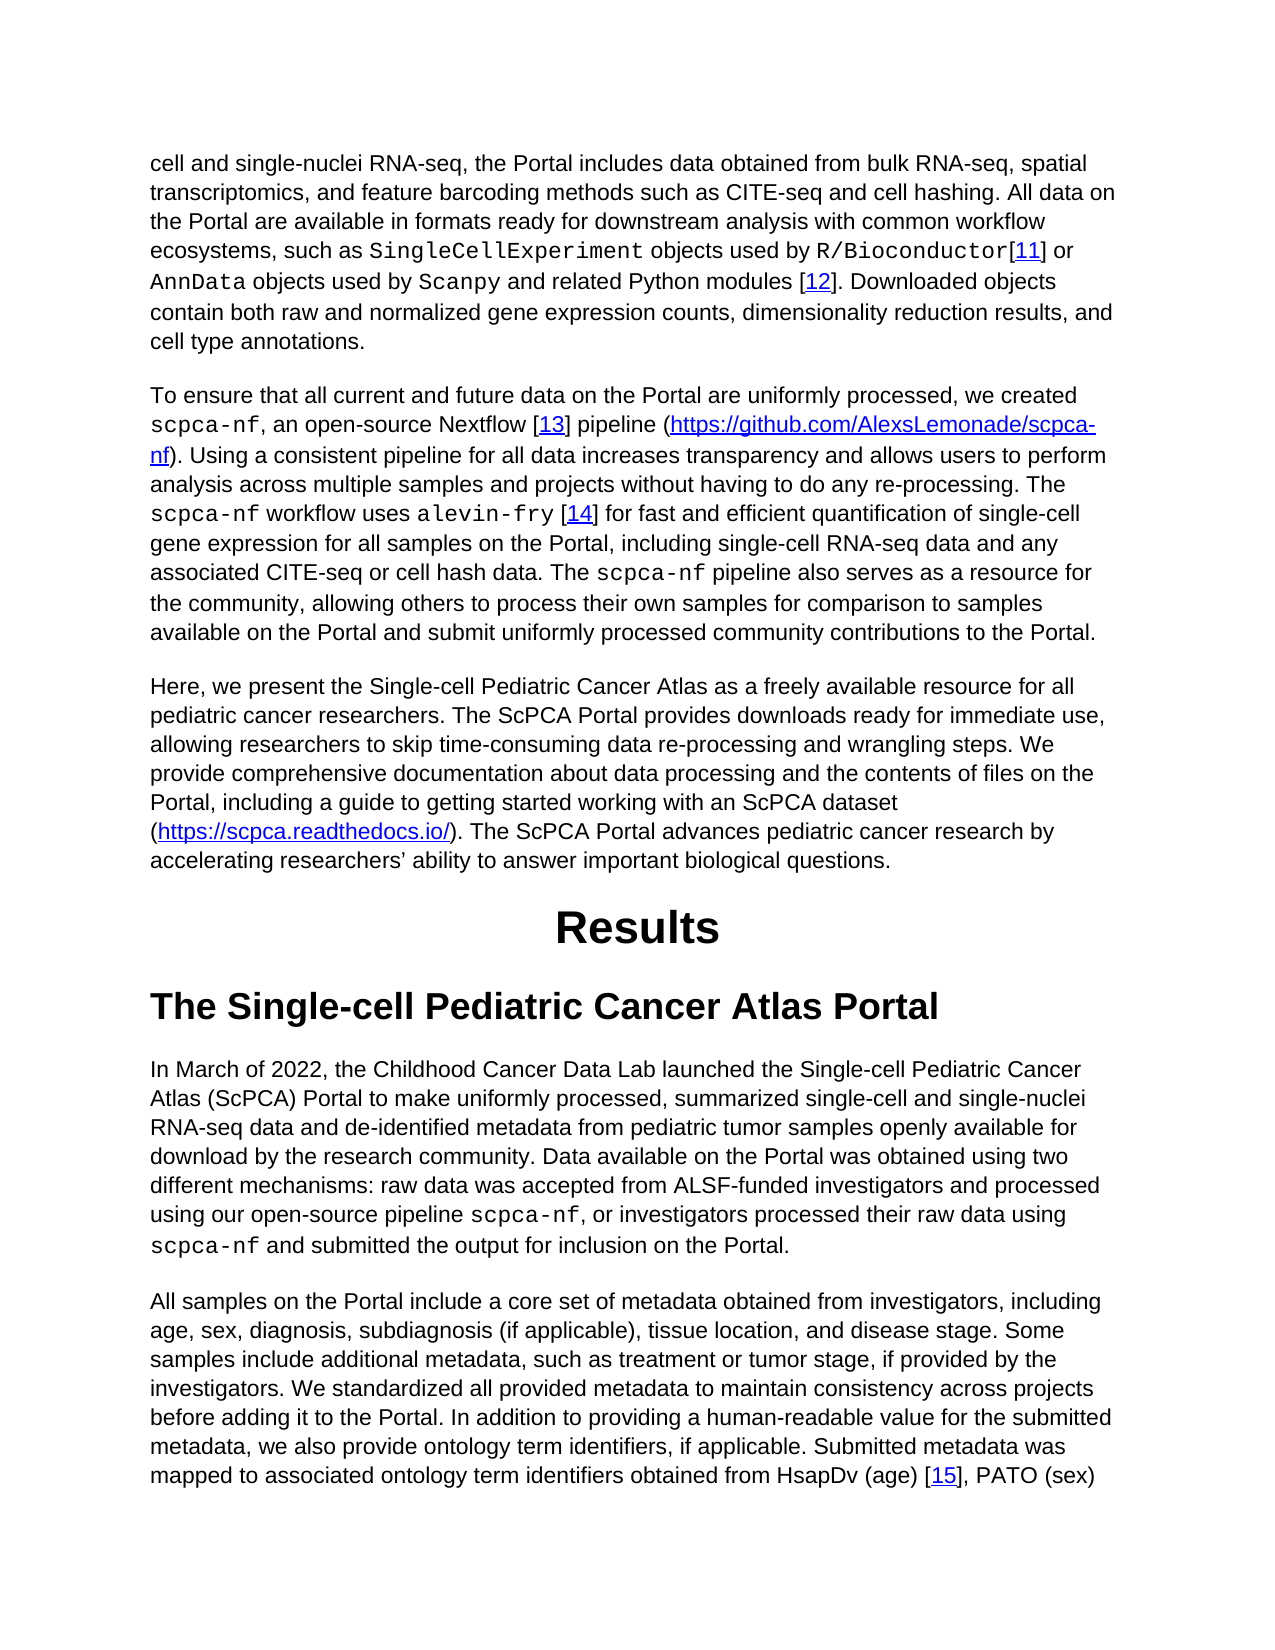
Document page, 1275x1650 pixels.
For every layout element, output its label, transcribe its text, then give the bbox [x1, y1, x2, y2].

text In March of 2022, the Childhood Cancer Data Lab launched the Single-cell Pediatric Cancer Atlas (ScPCA) Portal to make uniformly processed, summarized single-cell and single-nuclei RNA-seq data and de-identified metadata from pediatric tumor samples openly available for download by the research community. Data available on the Portal was obtained using two different mechanisms: raw data was accepted from ALSF-funded investigators and processed using our open-source pipeline scpca-nf, or investigators processed their raw data using scpca-nf and submitted the output for inclusion on the Portal. [150, 1056, 1125, 1260]
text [150, 150, 1125, 354]
text Here, we present the Single-cell Pediatric Cancer Atlas as a freely available resource for all pediatric cancer researchers. The ScPCA Portal provides downloads ready for immediate use, allowing researchers to skip time-consuming data re-processing and wrangling steps. We provide comprehensive documentation about data processing and the contents of files on the Portal, including a guide to getting started working with an ScPCA dataset (https://scpca.readthedocs.io/). The ScPCA Portal advances pediatric cancer research by accelerating researchers’ ability to answer important biological questions. [150, 673, 1125, 873]
subtitle The Single-cell Pediatric Cancer Atlas Portal [150, 984, 1125, 1027]
subtitle Results [150, 901, 1125, 954]
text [150, 1288, 1125, 1488]
text To ensure that all current and future data on the Portal are uniformly processed, we created scpca-nf, an open-source Nextflow [13] pipeline (https://github.com/AlexsLemonade/scpca-nf). Using a consistent pipeline for all data increases transparency and allows users to perform analysis across multiple samples and projects without having to do any re-processing. The scpca-nf workflow uses alevin-fry [14] for fast and efficient quantification of single-cell gene expression for all samples on the Portal, including single-cell RNA-seq data and any associated CITE-seq or cell hash data. The scpca-nf pipeline also serves as a resource for the community, allowing others to process their own samples for comparison to samples available on the Portal and submit uniformly processed community contributions to the Portal. [150, 382, 1125, 646]
